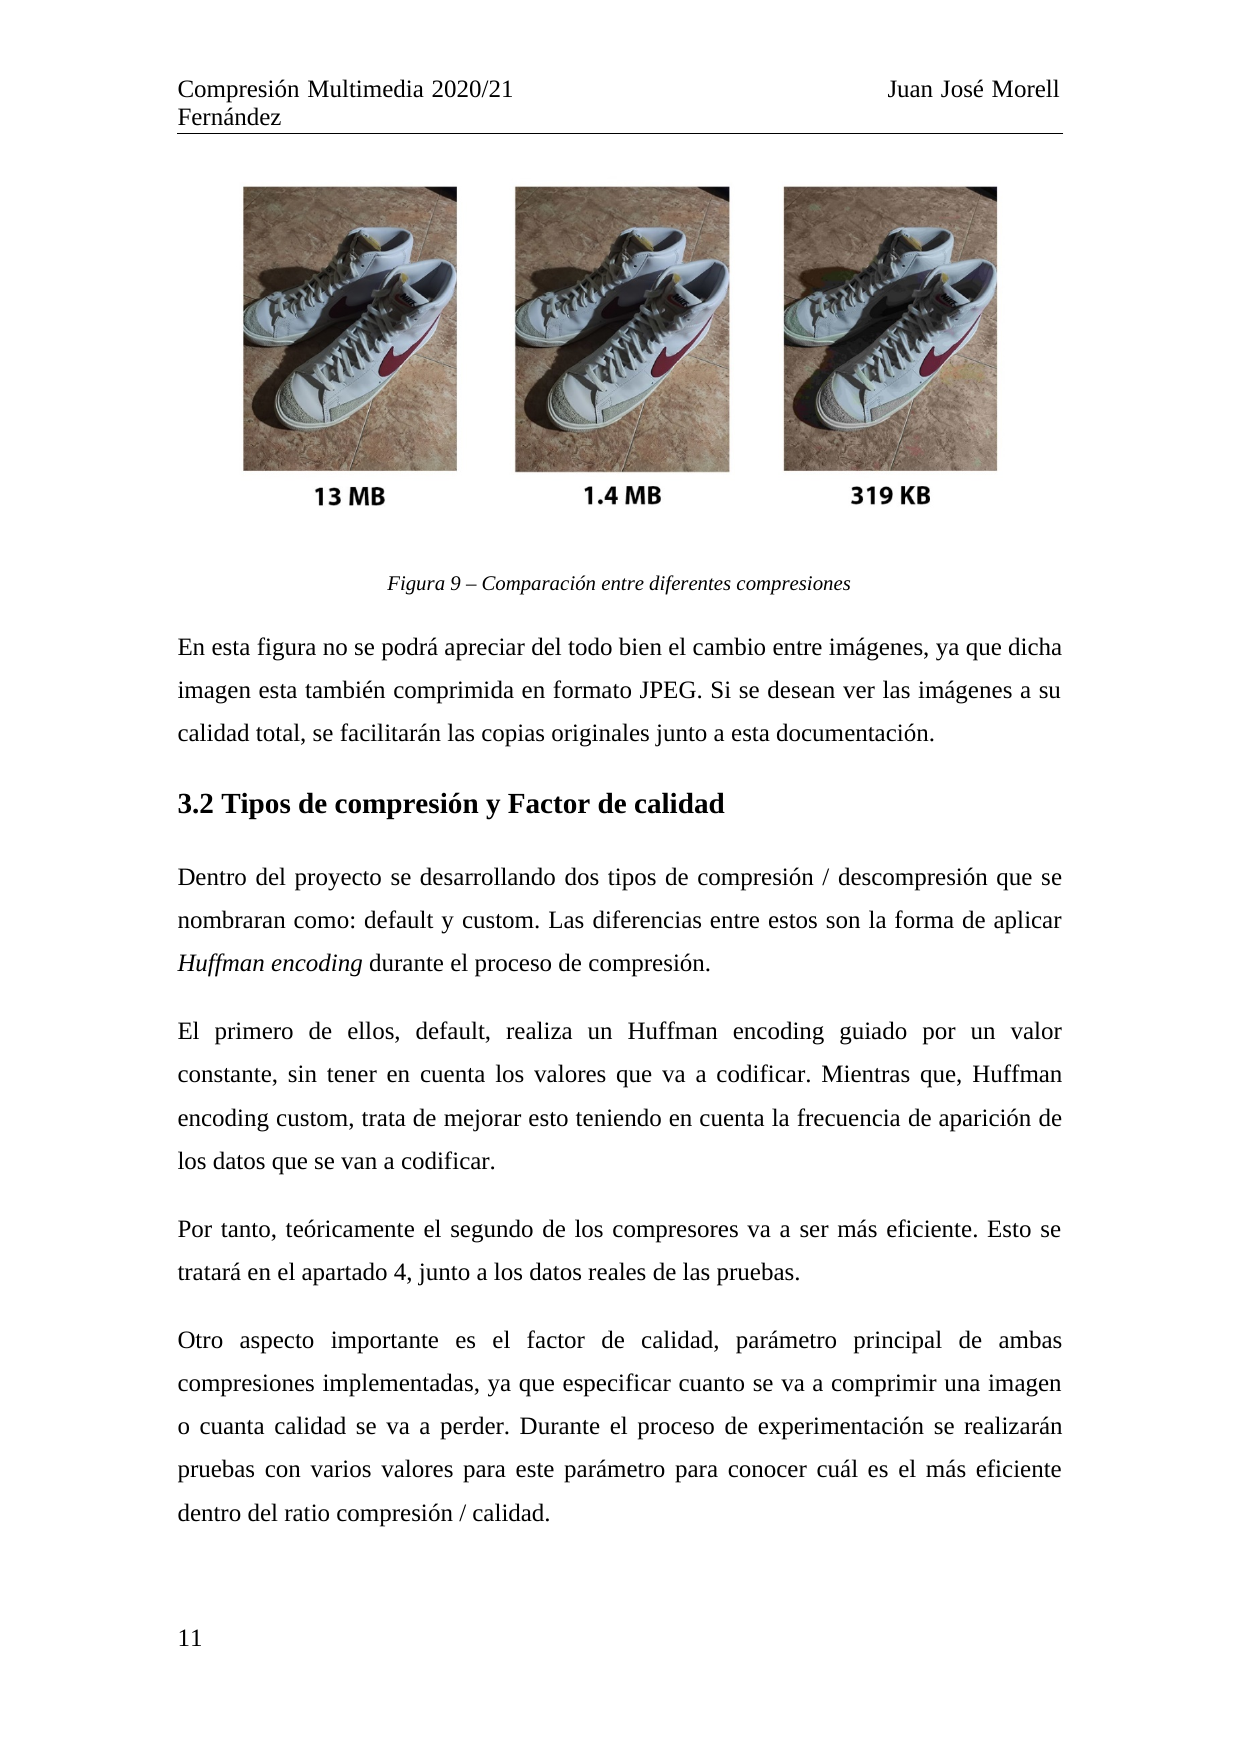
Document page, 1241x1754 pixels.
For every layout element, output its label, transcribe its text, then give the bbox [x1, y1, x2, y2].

text El primero de ellos, default, realiza un Huffman encoding guiado por un valor constante, sin tener en cuenta los valores que va a codificar. Mientras que, Huffman encoding custom, trata de mejorar esto teniendo en cuenta la frecuencia de aparición de los datos que se van a codificar. [177, 1016, 1063, 1174]
text Figura 9 – Comparación entre diferentes compresiones [177, 571, 1063, 595]
text En esta figura no se podrá apreciar del todo bien el cambio entre imágenes, ya que dicha imagen esta también comprimida en formato JPEG. Si se desean ver las imágenes a su calidad total, se facilitarán las copias originales junto a esta documentación. [177, 632, 1063, 747]
text Otro aspecto importante es el factor de calidad, parámetro principal de ambas compresiones implementadas, ya que especificar cuanto se va a comprimir una imagen o cuanta calidad se va a perder. Durante el proceso de experimentación se realizarán pruebas con varios valores para este parámetro para conocer cuál es el más eficiente dentro del ratio compresión / calidad. [177, 1325, 1063, 1526]
text Por tanto, teóricamente el segundo de los compresores va a ser más eficiente. Esto se tratará en el apartado 4, junto a los datos reales de las pruebas. [177, 1214, 1063, 1286]
picture [230, 163, 1011, 532]
subtitle 3.2 Tipos de compresión y Factor de calidad [177, 787, 1063, 820]
text Dentro del proyecto se desarrollando dos tipos de compresión / descompresión que se nombraran como: default y custom. Las diferencias entre estos son la forma de aplicar Huffman encoding durante el proceso de compresión. [177, 862, 1063, 977]
